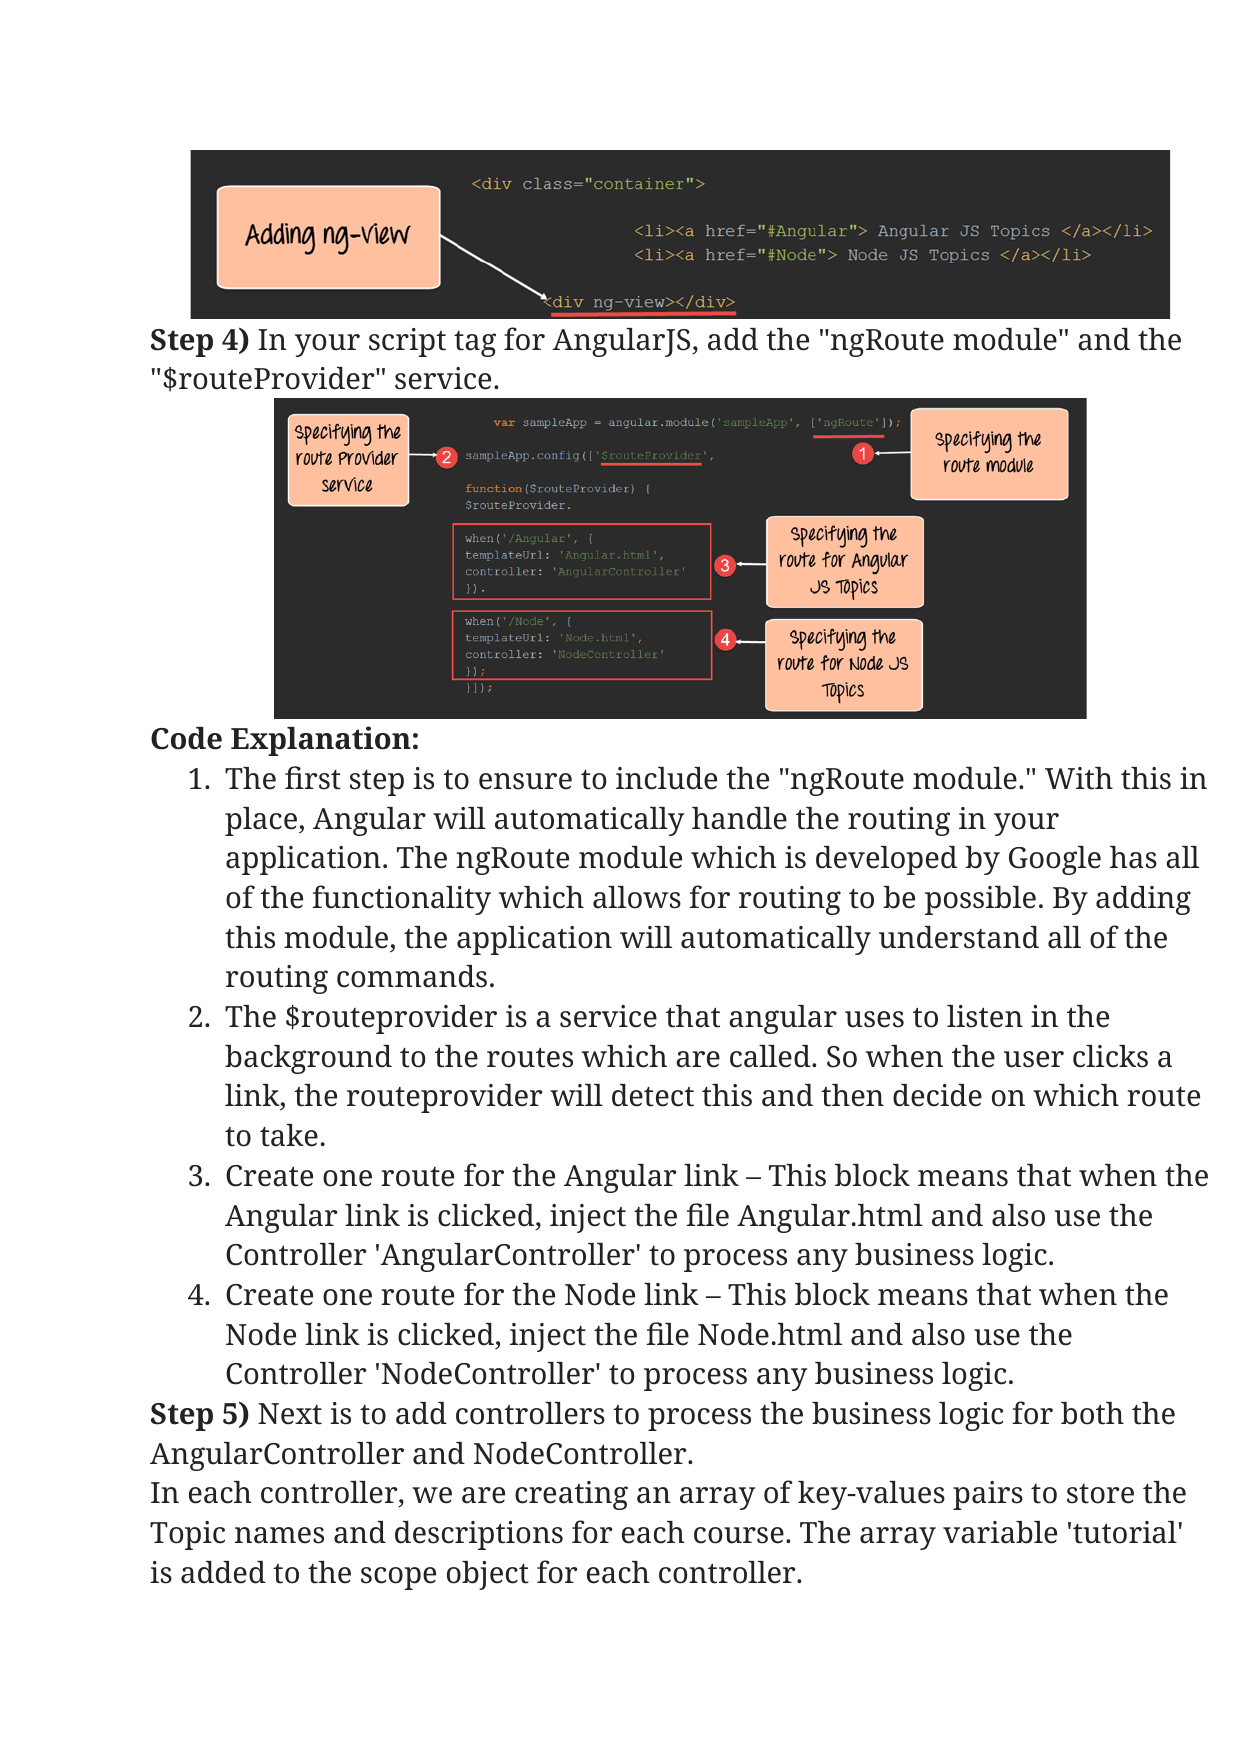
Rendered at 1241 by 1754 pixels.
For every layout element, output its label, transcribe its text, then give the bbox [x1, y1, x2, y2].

list The first step is to ensure to include the "ngRoute module." With this in place, Angular will automatically handle the routing in your application. The ngRoute module which is developed by Google has all of the functionality which allows for routing to be possible. By adding this module, the application will automatically understand all of the routing commands. [187, 758, 1211, 996]
list The $routeprovider is a service that angular uses to listen in the background to the routes which are called. So when the user clicks a link, the routeprovider will detect this and then decide on which route to take. [187, 996, 1211, 1155]
picture [190, 150, 1171, 319]
list Create one route for the Node link – This block means that when the Node link is clicked, inject the file Node.html and also use the Controller 'NodeController' to process any business logic. [187, 1274, 1211, 1393]
picture [274, 398, 1087, 719]
list Create one route for the Angular link – This block means that when the Angular link is clicked, inject the file Angular.html and also use the Controller 'AngularController' to process any business logic. [187, 1155, 1211, 1274]
text Step 4) In your script tag for AngularJS, add the "ngRoute module" and the "$routeProvider" service. [150, 319, 1211, 398]
text Code Explanation: [150, 718, 1211, 758]
text Step 5) Next is to add controllers to process the business logic for both the AngularController and NodeController. [150, 1393, 1211, 1473]
text In each controller, we are creating an array of key-values pairs to store the Topic names and descriptions for each course. The array variable 'tutorial' is added to the scope object for each controller. [150, 1473, 1211, 1592]
